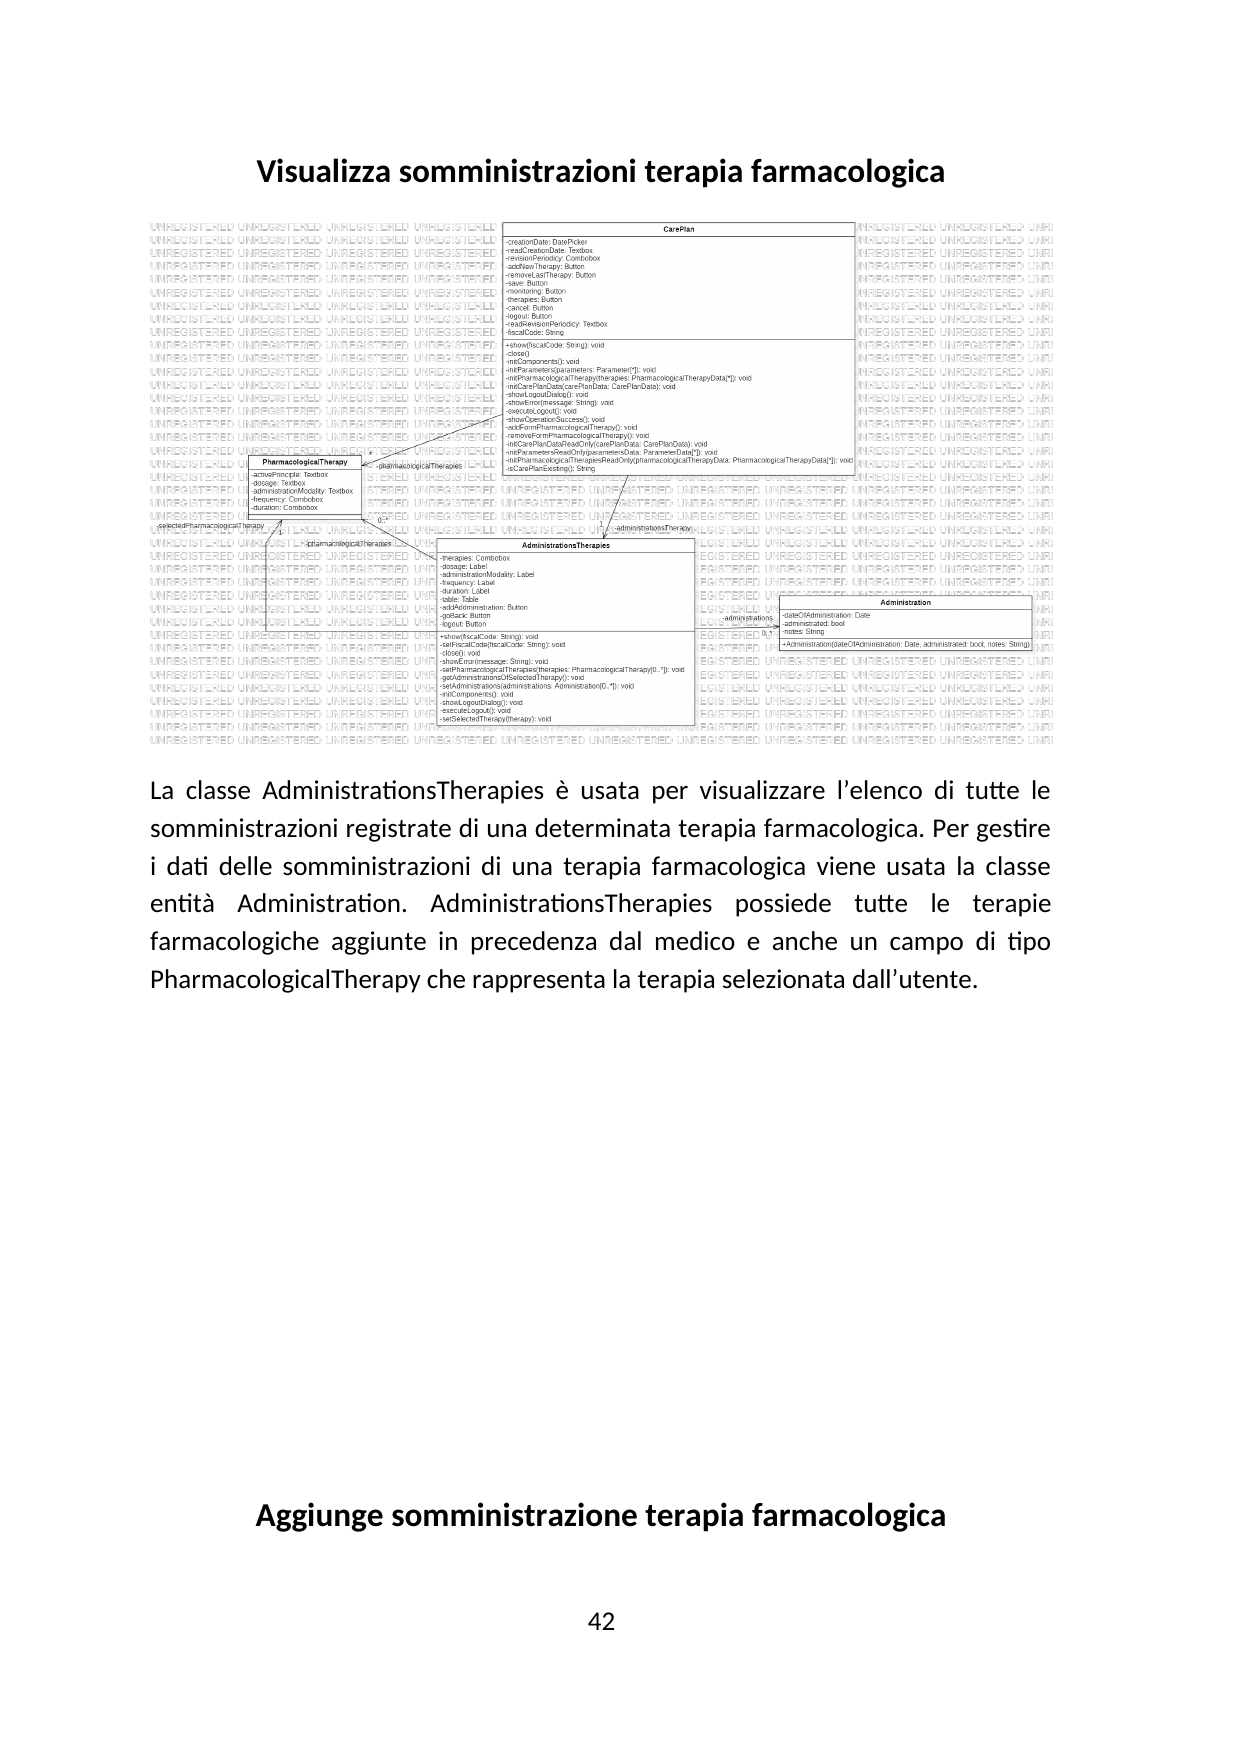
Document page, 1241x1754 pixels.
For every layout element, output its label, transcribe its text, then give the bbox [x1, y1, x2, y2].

text La classe AdministrationsTherapies è usata per visualizzare l’elenco di tutte le somministrazioni registrate di una determinata terapia farmacologica. Per gestire i dati delle somministrazioni di una terapia farmacologica viene usata la classe entità Administration. AdministrationsTherapies possiede tutte le terapie farmacologiche aggiunte in precedenza dal medico e anche un campo di tipo PharmacologicalTherapy che rappresenta la terapia selezionata dall’utente. [150, 773, 1053, 995]
text Visualizza somministrazioni terapia farmacologica [150, 150, 1053, 191]
picture [150, 217, 1053, 747]
text Aggiunge somministrazione terapia farmacologica [150, 1494, 1053, 1535]
